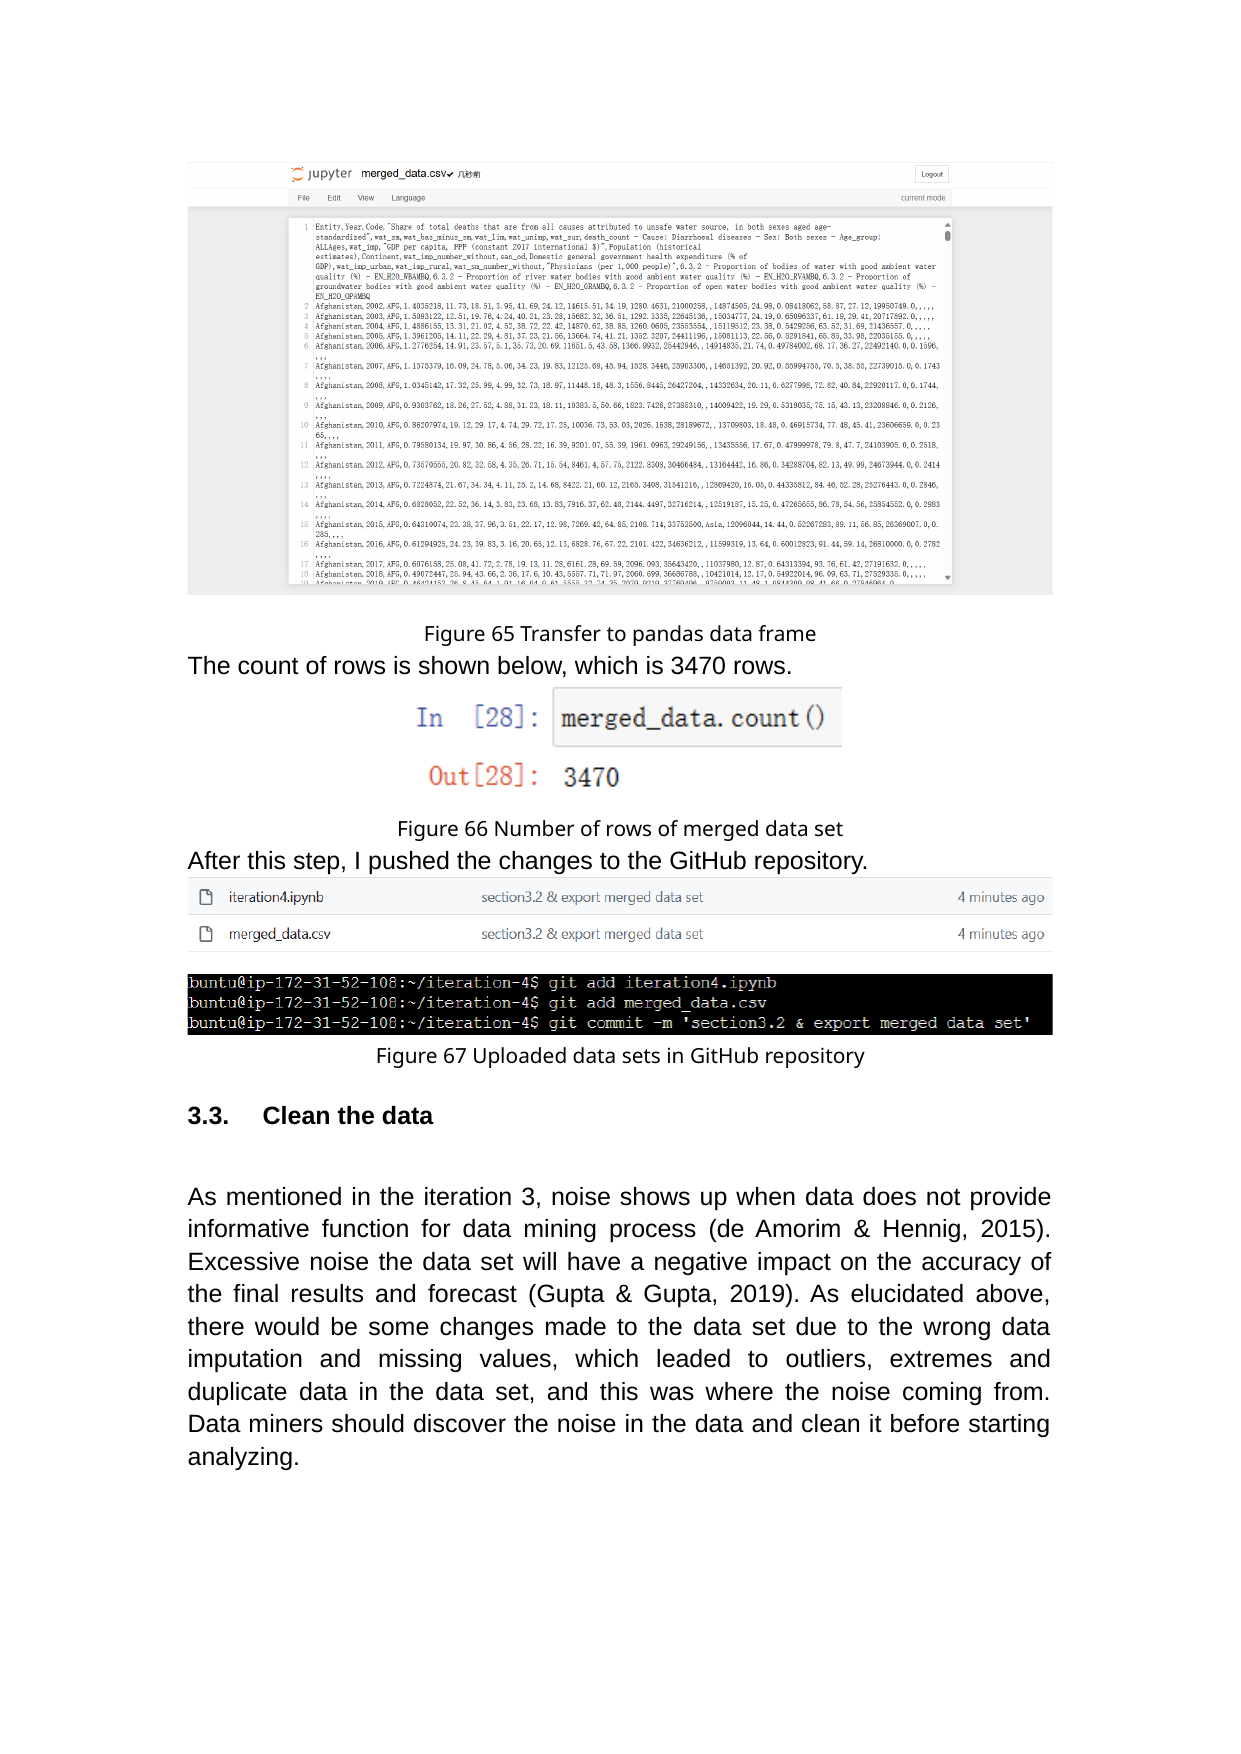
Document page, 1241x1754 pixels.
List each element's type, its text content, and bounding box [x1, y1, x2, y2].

picture [398, 682, 842, 801]
text After this step, I pushed the changes to the GitHub repository. [187, 844, 1053, 877]
picture [187, 162, 1053, 595]
subtitle Clean the data [187, 1099, 1053, 1132]
text The count of rows is shown below, which is 3470 rows. [187, 649, 1053, 682]
picture [187, 877, 1053, 952]
text As mentioned in the iteration 3, noise shows up when data does not provide informative function for data mining process (de Amorim & Hennig, 2015). Excessive noise the data set will have a negative impact on the accuracy of the final results and forecast (Gupta & Gupta, 2019). As elucidated above, there would be some changes made to the data set due to the wrong data imputation and missing values, which leaded to outliers, extremes and duplicate data in the data set, and this was where the noise coming from. Data miners should discover the noise in the data and clean it before starting analyzing. [187, 1179, 1053, 1472]
picture [187, 974, 1053, 1035]
